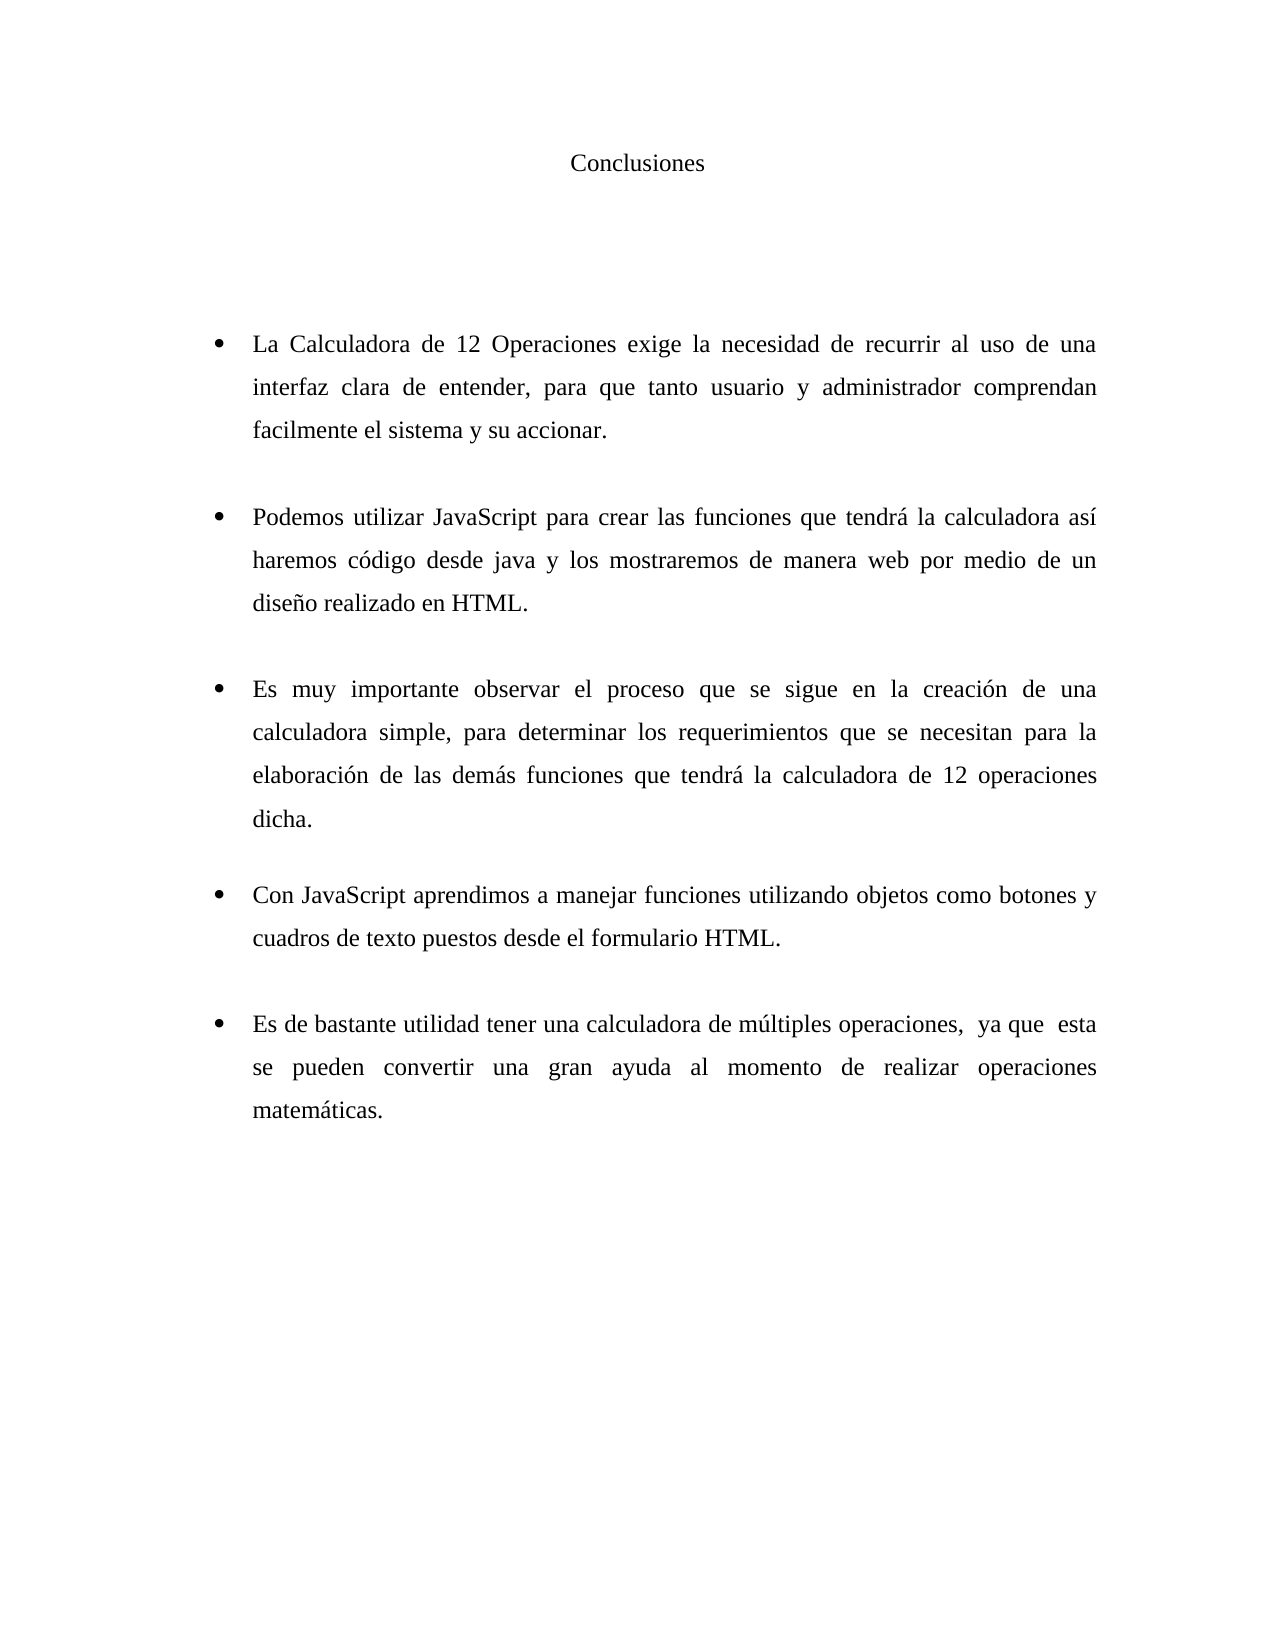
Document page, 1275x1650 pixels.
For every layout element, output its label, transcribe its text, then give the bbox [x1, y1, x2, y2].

list Podemos utilizar JavaScript para crear las funciones que tendrá la calculadora así haremos código desde java y los mostraremos de manera web por medio de un diseño realizado en HTML. [215, 502, 1098, 617]
text Conclusiones [177, 148, 1098, 176]
list Con JavaScript aprendimos a manejar funciones utilizando objetos como botones y cuadros de texto puestos desde el formulario HTML. [215, 880, 1098, 952]
list La Calculadora de 12 Operaciones exige la necesidad de recurrir al uso de una interfaz clara de entender, para que tanto usuario y administrador comprendan facilmente el sistema y su accionar. [215, 329, 1098, 444]
list Es muy importante observar el proceso que se sigue en la creación de una calculadora simple, para determinar los requerimientos que se necesitan para la elaboración de las demás funciones que tendrá la calculadora de 12 operaciones dicha. [215, 674, 1098, 832]
list Es de bastante utilidad tener una calculadora de múltiples operaciones, ya que esta se pueden convertir una gran ayuda al momento de realizar operaciones matemáticas. [215, 1009, 1098, 1124]
